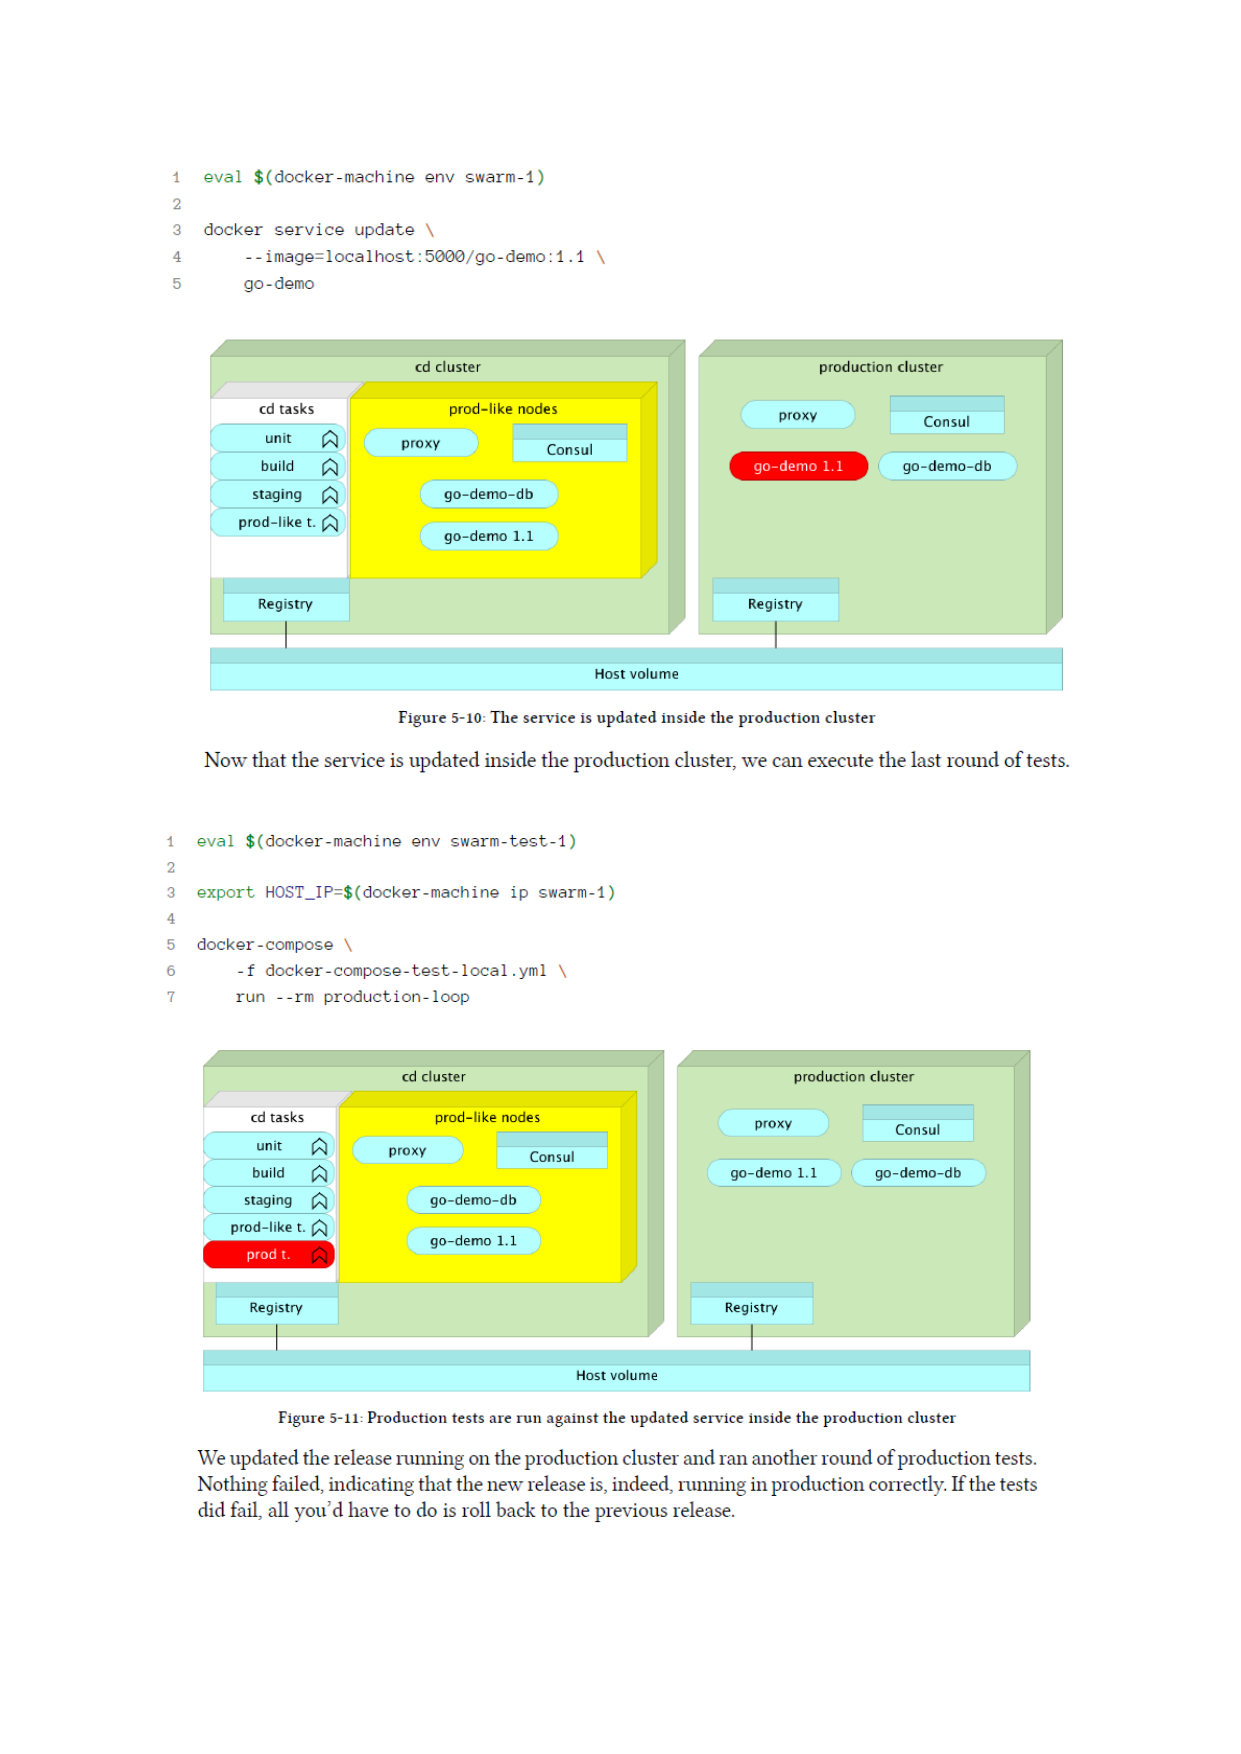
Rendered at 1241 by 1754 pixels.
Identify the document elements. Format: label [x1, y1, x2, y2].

picture [150, 150, 1091, 795]
picture [150, 813, 1091, 1543]
